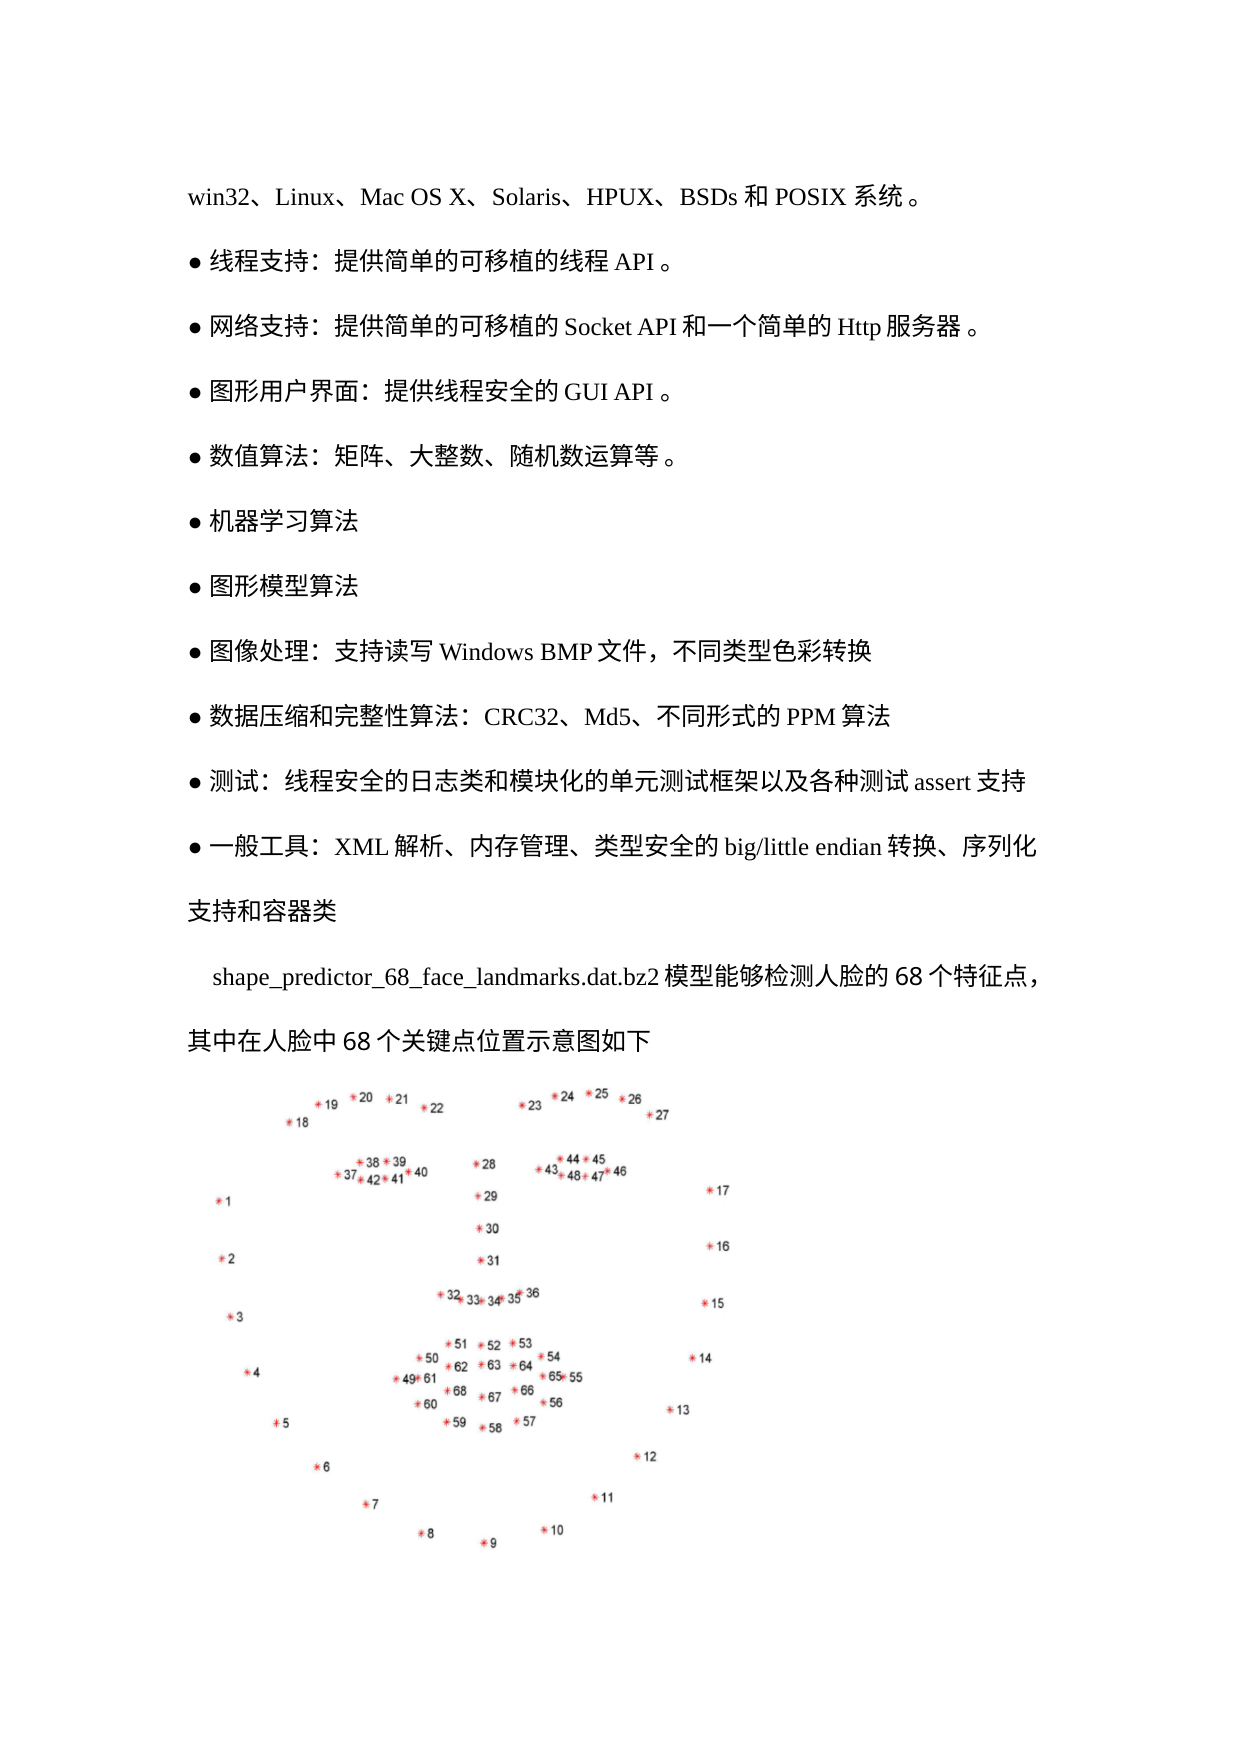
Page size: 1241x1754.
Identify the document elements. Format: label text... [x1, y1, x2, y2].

text ● 网络支持：提供简单的可移植的Socket API和一个简单的Http服务器 。 [187, 292, 1053, 357]
text ● 测试：线程安全的日志类和模块化的单元测试框架以及各种测试assert支持 [187, 747, 1053, 812]
text ● 线程支持：提供简单的可移植的线程API 。 [187, 227, 1053, 292]
text ● 图像处理：支持读写Windows BMP文件，不同类型色彩转换 [187, 617, 1053, 682]
text ● 数值算法：矩阵、大整数、随机数运算等 。 [187, 422, 1053, 487]
text ● 图形用户界面：提供线程安全的GUI API 。 [187, 357, 1053, 422]
picture [187, 1072, 779, 1570]
text ● 数据压缩和完整性算法：CRC32、Md5、不同形式的PPM算法 [187, 682, 1053, 747]
text shape_predictor_68_face_landmarks.dat.bz2模型能够检测人脸的68个特征点，其中在人脸中68个关键点位置示意图如下 [187, 942, 1053, 1072]
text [187, 162, 1053, 227]
text ● 图形模型算法 [187, 552, 1053, 617]
text ● 机器学习算法 [187, 487, 1053, 552]
text ● 一般工具：XML解析、内存管理、类型安全的big/little endian转换、序列化支持和容器类 [187, 812, 1053, 942]
